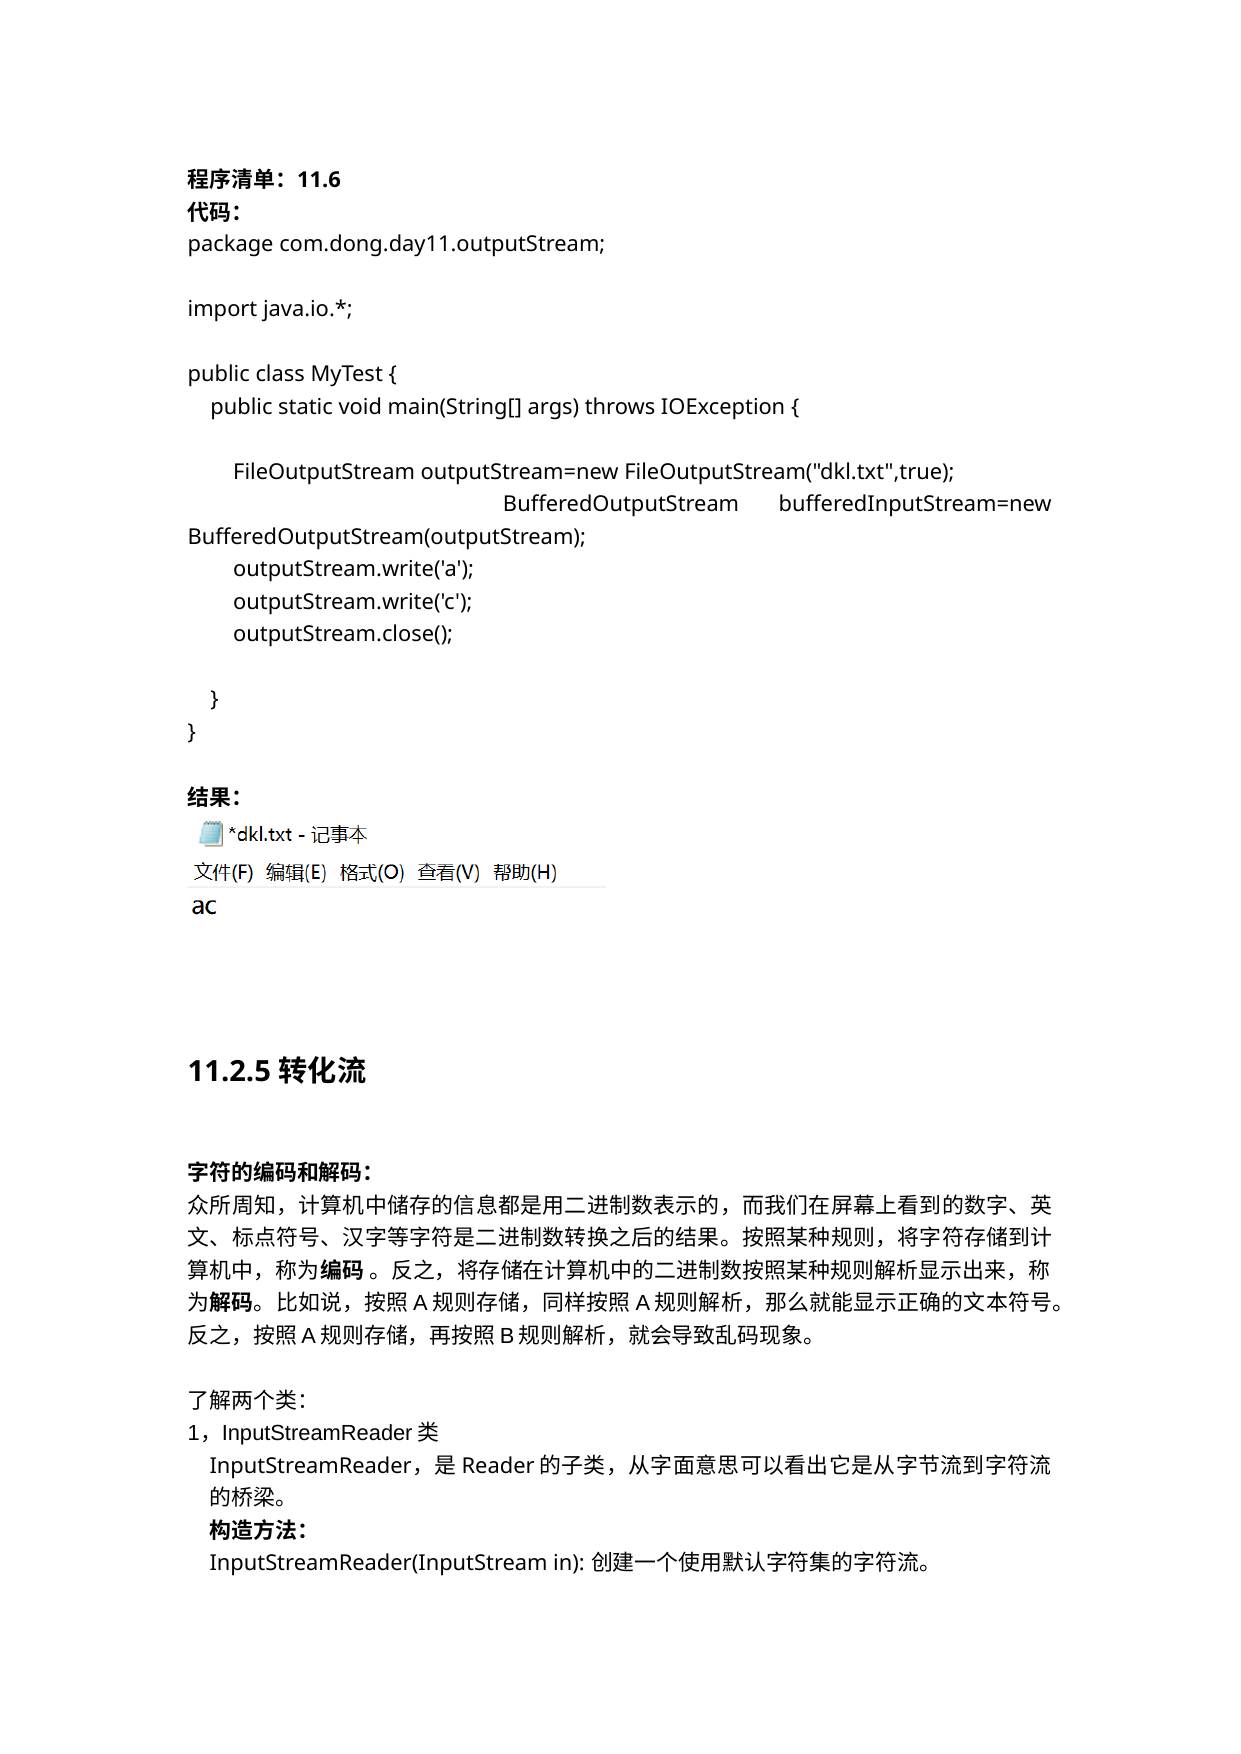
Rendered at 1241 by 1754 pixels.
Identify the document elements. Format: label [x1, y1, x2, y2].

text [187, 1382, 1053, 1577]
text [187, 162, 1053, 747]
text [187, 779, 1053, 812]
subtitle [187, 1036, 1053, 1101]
picture [187, 812, 607, 972]
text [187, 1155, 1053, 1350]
